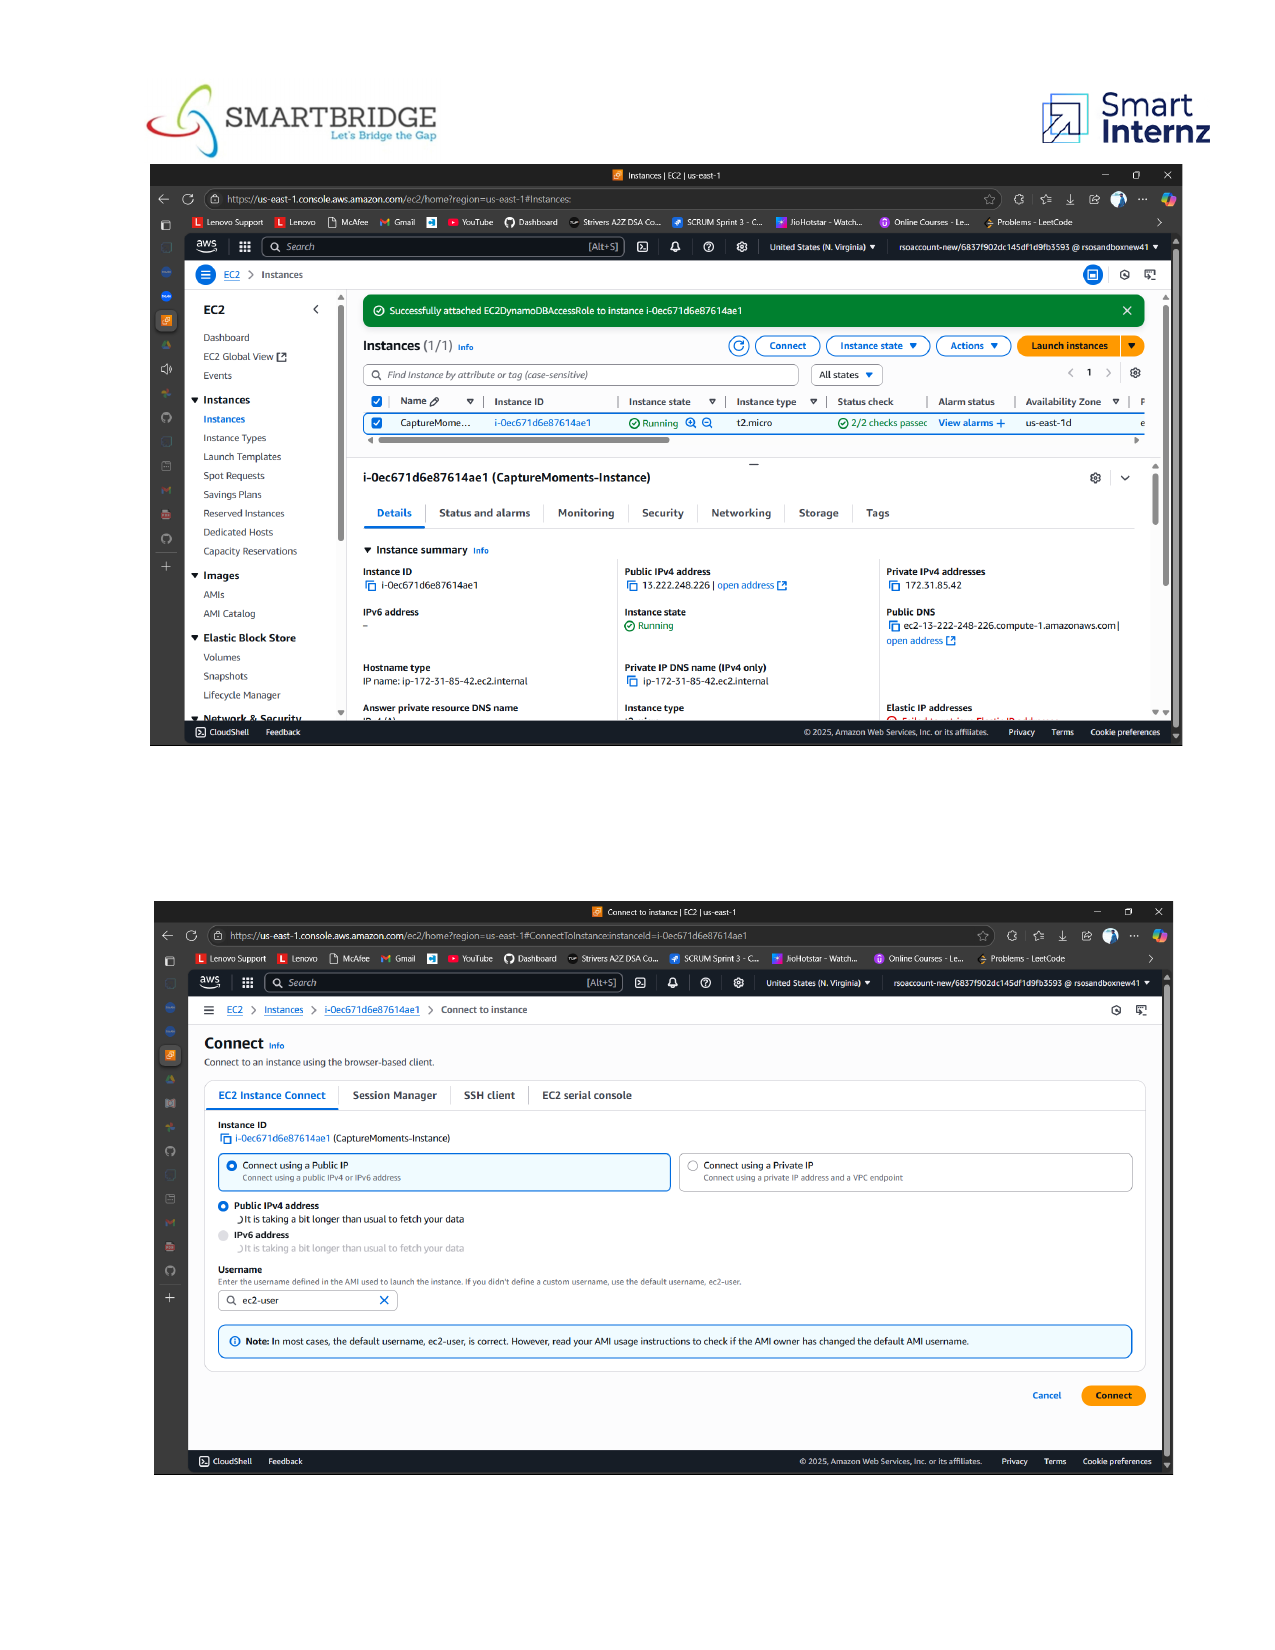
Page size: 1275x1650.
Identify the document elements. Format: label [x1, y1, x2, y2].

picture [1037, 92, 1214, 143]
picture [150, 164, 1183, 746]
picture [154, 901, 1174, 1475]
picture [143, 78, 441, 163]
